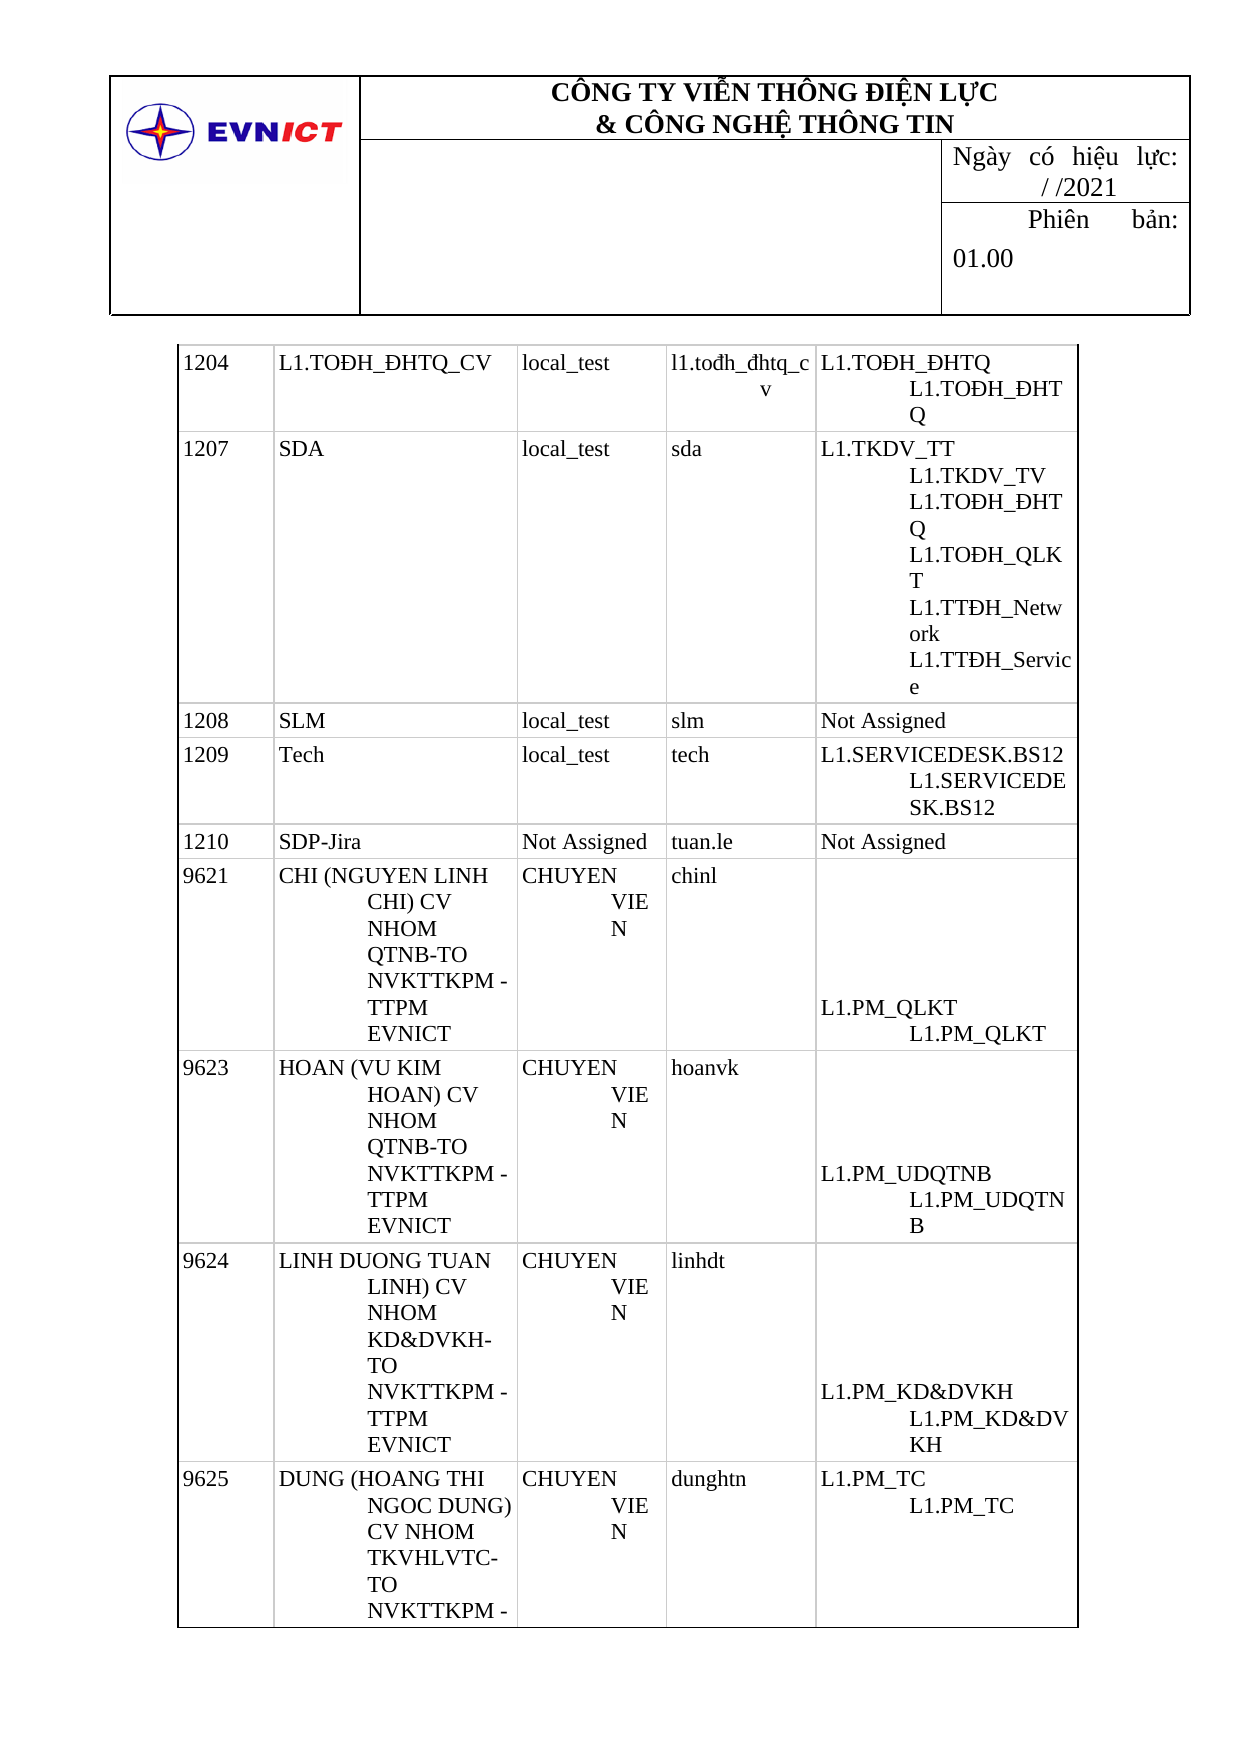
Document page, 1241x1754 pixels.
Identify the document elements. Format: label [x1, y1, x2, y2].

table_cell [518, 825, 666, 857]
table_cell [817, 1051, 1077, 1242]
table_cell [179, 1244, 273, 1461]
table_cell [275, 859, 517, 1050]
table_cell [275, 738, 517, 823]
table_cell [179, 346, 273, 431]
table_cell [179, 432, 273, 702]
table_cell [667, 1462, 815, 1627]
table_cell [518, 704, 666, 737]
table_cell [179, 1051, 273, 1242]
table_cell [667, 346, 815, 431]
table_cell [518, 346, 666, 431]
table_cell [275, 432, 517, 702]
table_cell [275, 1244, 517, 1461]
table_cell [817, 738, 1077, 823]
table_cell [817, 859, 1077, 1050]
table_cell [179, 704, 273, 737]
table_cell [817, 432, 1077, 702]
picture [122, 77, 348, 187]
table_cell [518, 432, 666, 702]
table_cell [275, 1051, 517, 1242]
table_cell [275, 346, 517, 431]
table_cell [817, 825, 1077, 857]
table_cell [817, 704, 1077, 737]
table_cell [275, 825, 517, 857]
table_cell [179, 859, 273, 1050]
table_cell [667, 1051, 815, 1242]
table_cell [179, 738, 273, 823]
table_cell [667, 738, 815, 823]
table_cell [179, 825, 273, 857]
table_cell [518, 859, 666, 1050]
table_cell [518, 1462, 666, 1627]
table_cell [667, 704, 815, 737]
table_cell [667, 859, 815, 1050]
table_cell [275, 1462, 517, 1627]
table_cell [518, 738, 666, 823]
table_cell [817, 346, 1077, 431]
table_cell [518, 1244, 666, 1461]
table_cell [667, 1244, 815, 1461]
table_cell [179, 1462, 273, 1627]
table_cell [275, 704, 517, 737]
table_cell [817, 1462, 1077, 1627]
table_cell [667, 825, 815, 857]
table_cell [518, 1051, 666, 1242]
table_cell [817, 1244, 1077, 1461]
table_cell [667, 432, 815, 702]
